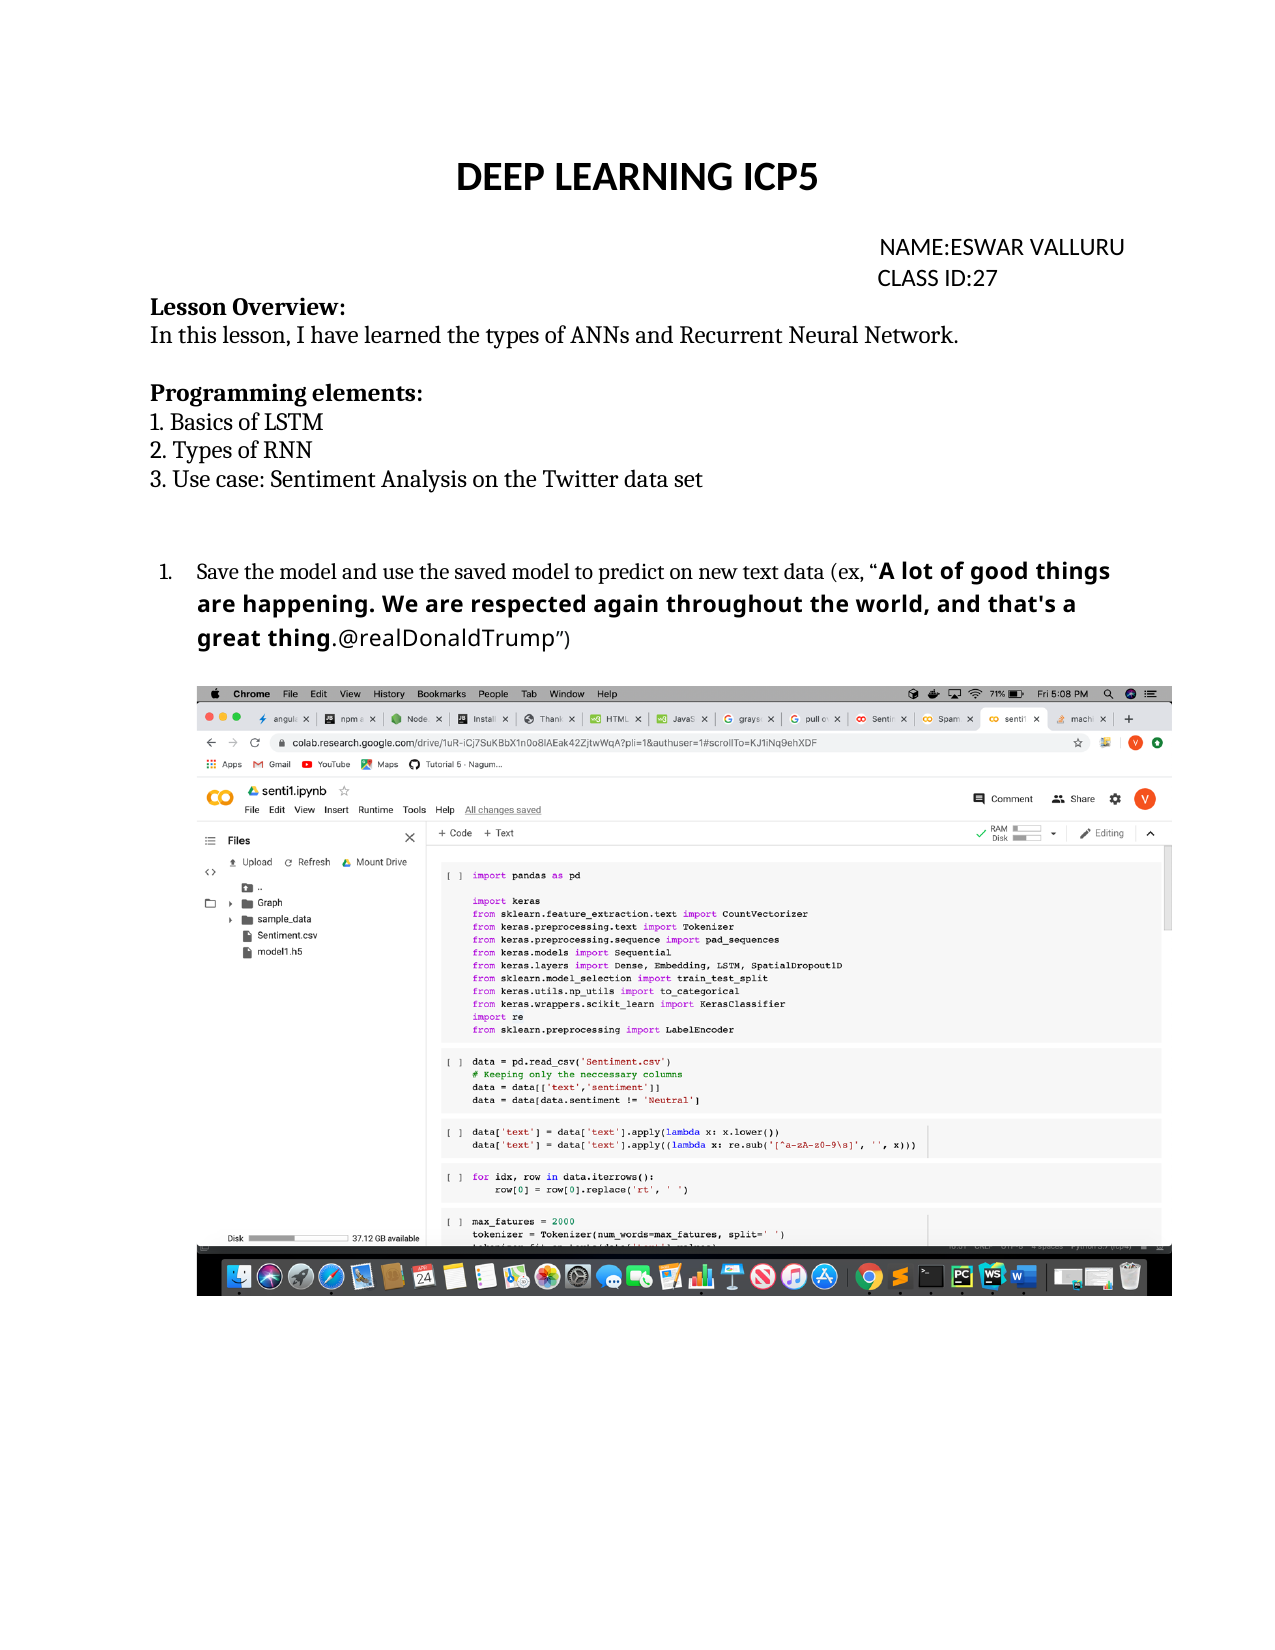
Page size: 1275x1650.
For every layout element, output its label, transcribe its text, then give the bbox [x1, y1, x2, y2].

text In this lesson, I have learned the types of ANNs and Recurrent Neural Network. [150, 321, 1125, 350]
text CLASS ID:27 [750, 262, 1125, 292]
text 2. Types of RNN [150, 436, 1125, 465]
text 1. Basics of LSTM [150, 407, 1125, 436]
text Lesson Overview: [150, 292, 1125, 321]
picture [196, 686, 1172, 1296]
list Save the model and use the saved model to predict on new text data (ex, “A lot of good things are happening. We are respected again throughout the world, and that's a great thing.@realDonaldTrump”) [159, 555, 1125, 653]
text DEEP LEARNING ICP5 [150, 150, 1125, 201]
text 3. Use case: Sentiment Analysis on the Twitter data set [150, 465, 1125, 494]
text NAME:ESWAR VALLURU [150, 231, 1125, 262]
text Programming elements: [150, 379, 1125, 407]
